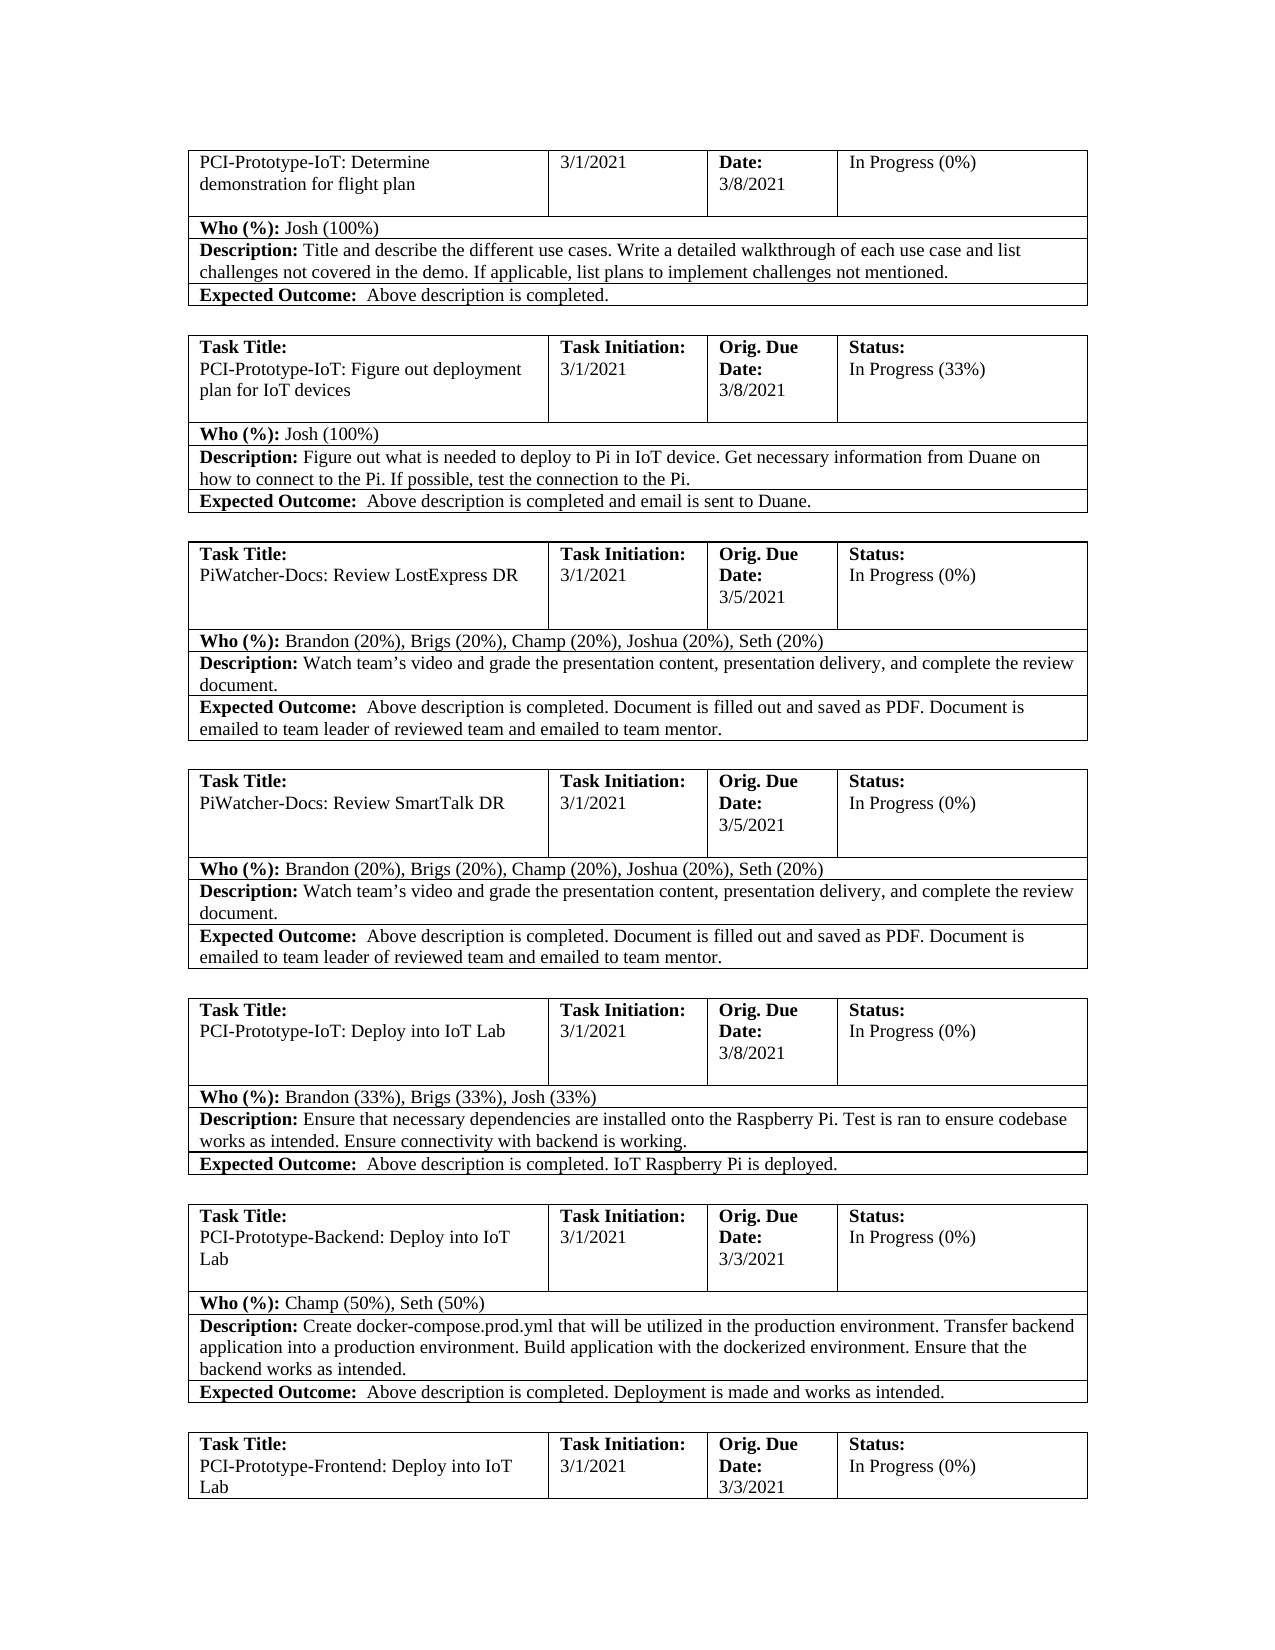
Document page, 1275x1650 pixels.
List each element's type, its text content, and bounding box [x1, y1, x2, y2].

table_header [838, 151, 1087, 216]
table_header Task Title: PiWatcher-Docs: Review LostExpress DR [189, 543, 548, 629]
table_cell Description: Figure out what is needed to deploy to Pi in IoT device. Get necessary information from Duane on how to connect to the Pi. If possible, test the connection to the Pi. [189, 446, 1087, 489]
table_cell Who (%): Brandon (33%), Brigs (33%), Josh (33%) [189, 1086, 1087, 1107]
table_header Status: In Progress (0%) [838, 543, 1087, 629]
table_header Orig. Due Date: 3/5/2021 [708, 770, 837, 857]
table_header Status: In Progress (33%) [838, 336, 1087, 422]
table_header Orig. Due Date: 3/3/2021 [708, 1205, 837, 1291]
table_cell Description: Watch team’s video and grade the presentation content, presentation delivery, and complete the review document. [189, 652, 1087, 695]
table_cell Expected Outcome: Above description is completed. IoT Raspberry Pi is deployed. [189, 1153, 1087, 1174]
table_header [549, 1433, 707, 1498]
table_cell Expected Outcome: Above description is completed. [189, 284, 1087, 305]
table_header Orig. Due Date: 3/5/2021 [708, 543, 837, 629]
table_cell Who (%): Josh (100%) [189, 217, 1087, 238]
table_header Task Title: PCI-Prototype-IoT: Figure out deployment plan for IoT devices [189, 336, 548, 422]
table_cell Expected Outcome: Above description is completed and email is sent to Duane. [189, 490, 1087, 512]
table_header Task Title: PiWatcher-Docs: Review SmartTalk DR [189, 770, 548, 857]
table_cell Who (%): Brandon (20%), Brigs (20%), Champ (20%), Joshua (20%), Seth (20%) [189, 630, 1087, 651]
table_header Task Title: PCI-Prototype-Backend: Deploy into IoT Lab [189, 1205, 548, 1291]
table_cell Who (%): Josh (100%) [189, 423, 1087, 445]
table_header Orig. Due Date: 3/8/2021 [708, 999, 837, 1085]
table_cell Expected Outcome: Above description is completed. Document is filled out and saved as PDF. Document is emailed to team leader of reviewed team and emailed to team mentor. [189, 696, 1087, 739]
table_header Task Initiation: 3/1/2021 [549, 543, 707, 629]
table_header Status: In Progress (0%) [838, 770, 1087, 857]
table_cell Description: Ensure that necessary dependencies are installed onto the Raspberry Pi. Test is ran to ensure codebase works as intended. Ensure connectivity with backend is working. [189, 1108, 1087, 1151]
table_header Task Initiation: 3/1/2021 [549, 999, 707, 1085]
table_cell Who (%): Champ (50%), Seth (50%) [189, 1292, 1087, 1314]
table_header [549, 151, 707, 216]
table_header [838, 1433, 1087, 1498]
table_header Task Initiation: 3/1/2021 [549, 770, 707, 857]
table_header Task Initiation: 3/1/2021 [549, 1205, 707, 1291]
table_header Status: In Progress (0%) [838, 999, 1087, 1085]
table_cell Who (%): Brandon (20%), Brigs (20%), Champ (20%), Joshua (20%), Seth (20%) [189, 858, 1087, 879]
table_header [708, 1433, 837, 1498]
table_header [189, 151, 548, 216]
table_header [189, 1433, 548, 1498]
table_cell Expected Outcome: Above description is completed. Document is filled out and saved as PDF. Document is emailed to team leader of reviewed team and emailed to team mentor. [189, 925, 1087, 968]
table_header Status: In Progress (0%) [838, 1205, 1087, 1291]
table_cell Description: Watch team’s video and grade the presentation content, presentation delivery, and complete the review document. [189, 880, 1087, 923]
table_header Task Title: PCI-Prototype-IoT: Deploy into IoT Lab [189, 999, 548, 1085]
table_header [708, 151, 837, 216]
table_cell Expected Outcome: Above description is completed. Deployment is made and works as intended. [189, 1381, 1087, 1402]
table_header Orig. Due Date: 3/8/2021 [708, 336, 837, 422]
table_header Task Initiation: 3/1/2021 [549, 336, 707, 422]
